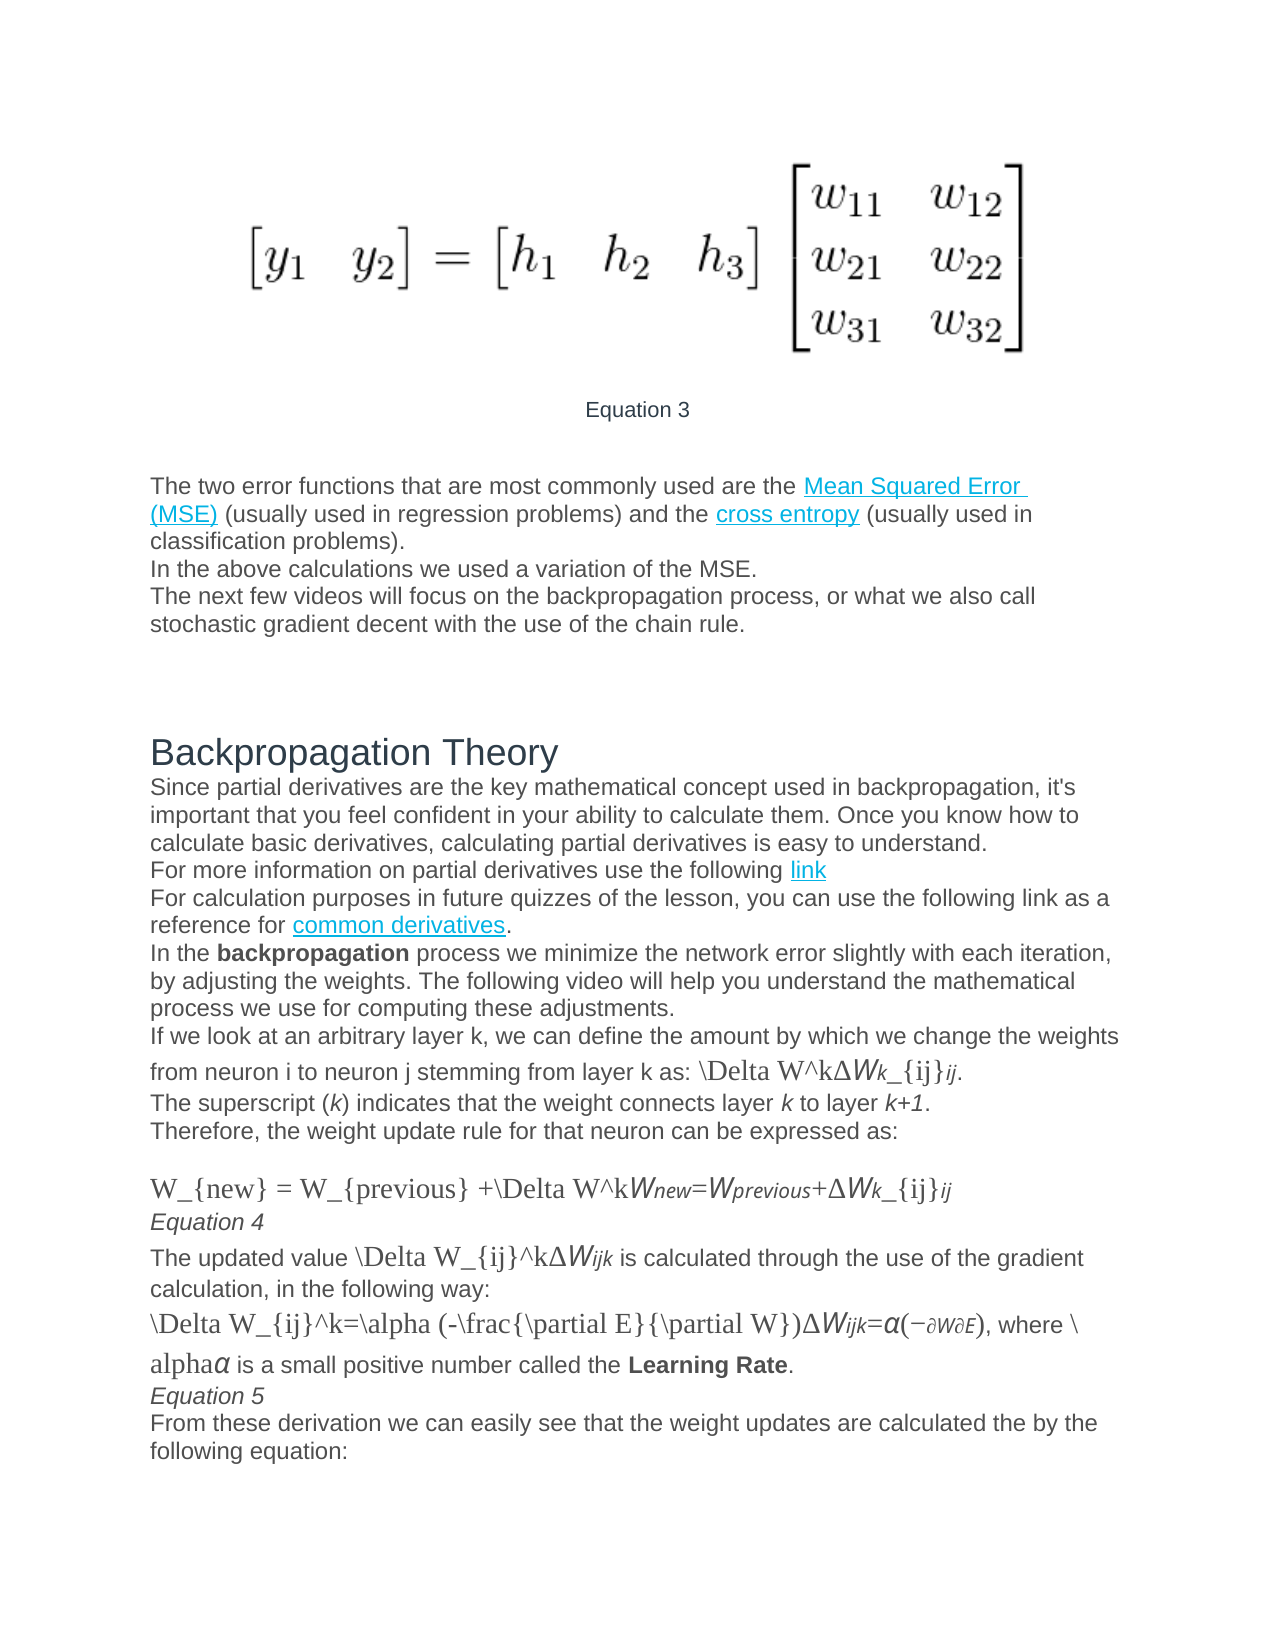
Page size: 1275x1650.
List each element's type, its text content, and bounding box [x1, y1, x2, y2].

text The superscript (k) indicates that the weight connects layer k to layer k+1. [150, 1089, 1125, 1117]
text Equation 4 [150, 1207, 1125, 1235]
text Equation 3 [150, 397, 1125, 422]
text The two error functions that are most commonly used are the Mean Squared Error (MSE) (usually used in regression problems) and the cross entropy (usually used in classification problems). [150, 472, 1125, 555]
text If we look at an arbitrary layer k, we can define the amount by which we change the weights from neuron i to neuron j stemming from layer k as: \Delta W^kΔWk_{ij}ij​. [150, 1022, 1125, 1089]
text The next few videos will focus on the backpropagation process, or what we also call stochastic gradient decent with the use of the chain rule. [150, 582, 1125, 637]
text For calculation purposes in future quizzes of the lesson, you can use the following link as a reference for common derivatives. [150, 884, 1125, 939]
text In the above calculations we used a variation of the MSE. [150, 555, 1125, 582]
text Equation 5 [150, 1382, 1125, 1409]
text Therefore, the weight update rule for that neuron can be expressed as: [150, 1117, 1125, 1144]
subtitle Backpropagation Theory [150, 730, 1125, 773]
text W_{new} = W_{previous} +\Delta W^kWnew​=Wprevious​+ΔWk_{ij}ij​ [150, 1168, 1125, 1207]
text \Delta W_{ij}^k=\alpha (-\frac{\partial E}{\partial W})ΔWijk​=α(−∂W∂E​), where \alphaα is a small positive number called the Learning Rate. [150, 1302, 1125, 1382]
text Since partial derivatives are the key mathematical concept used in backpropagation, it's important that you feel confident in your ability to calculate them. Once you know how to calculate basic derivatives, calculating partial derivatives is easy to understand. For more information on partial derivatives use the following link [150, 773, 1125, 884]
picture [231, 150, 1044, 380]
text In the backpropagation process we minimize the network error slightly with each iteration, by adjusting the weights. The following video will help you understand the mathematical process we use for computing these adjustments. [150, 939, 1125, 1022]
text The updated value \Delta W_{ij}^kΔWijk​ is calculated through the use of the gradient calculation, in the following way: [150, 1235, 1125, 1302]
text From these derivation we can easily see that the weight updates are calculated the by the following equation: [150, 1409, 1125, 1464]
